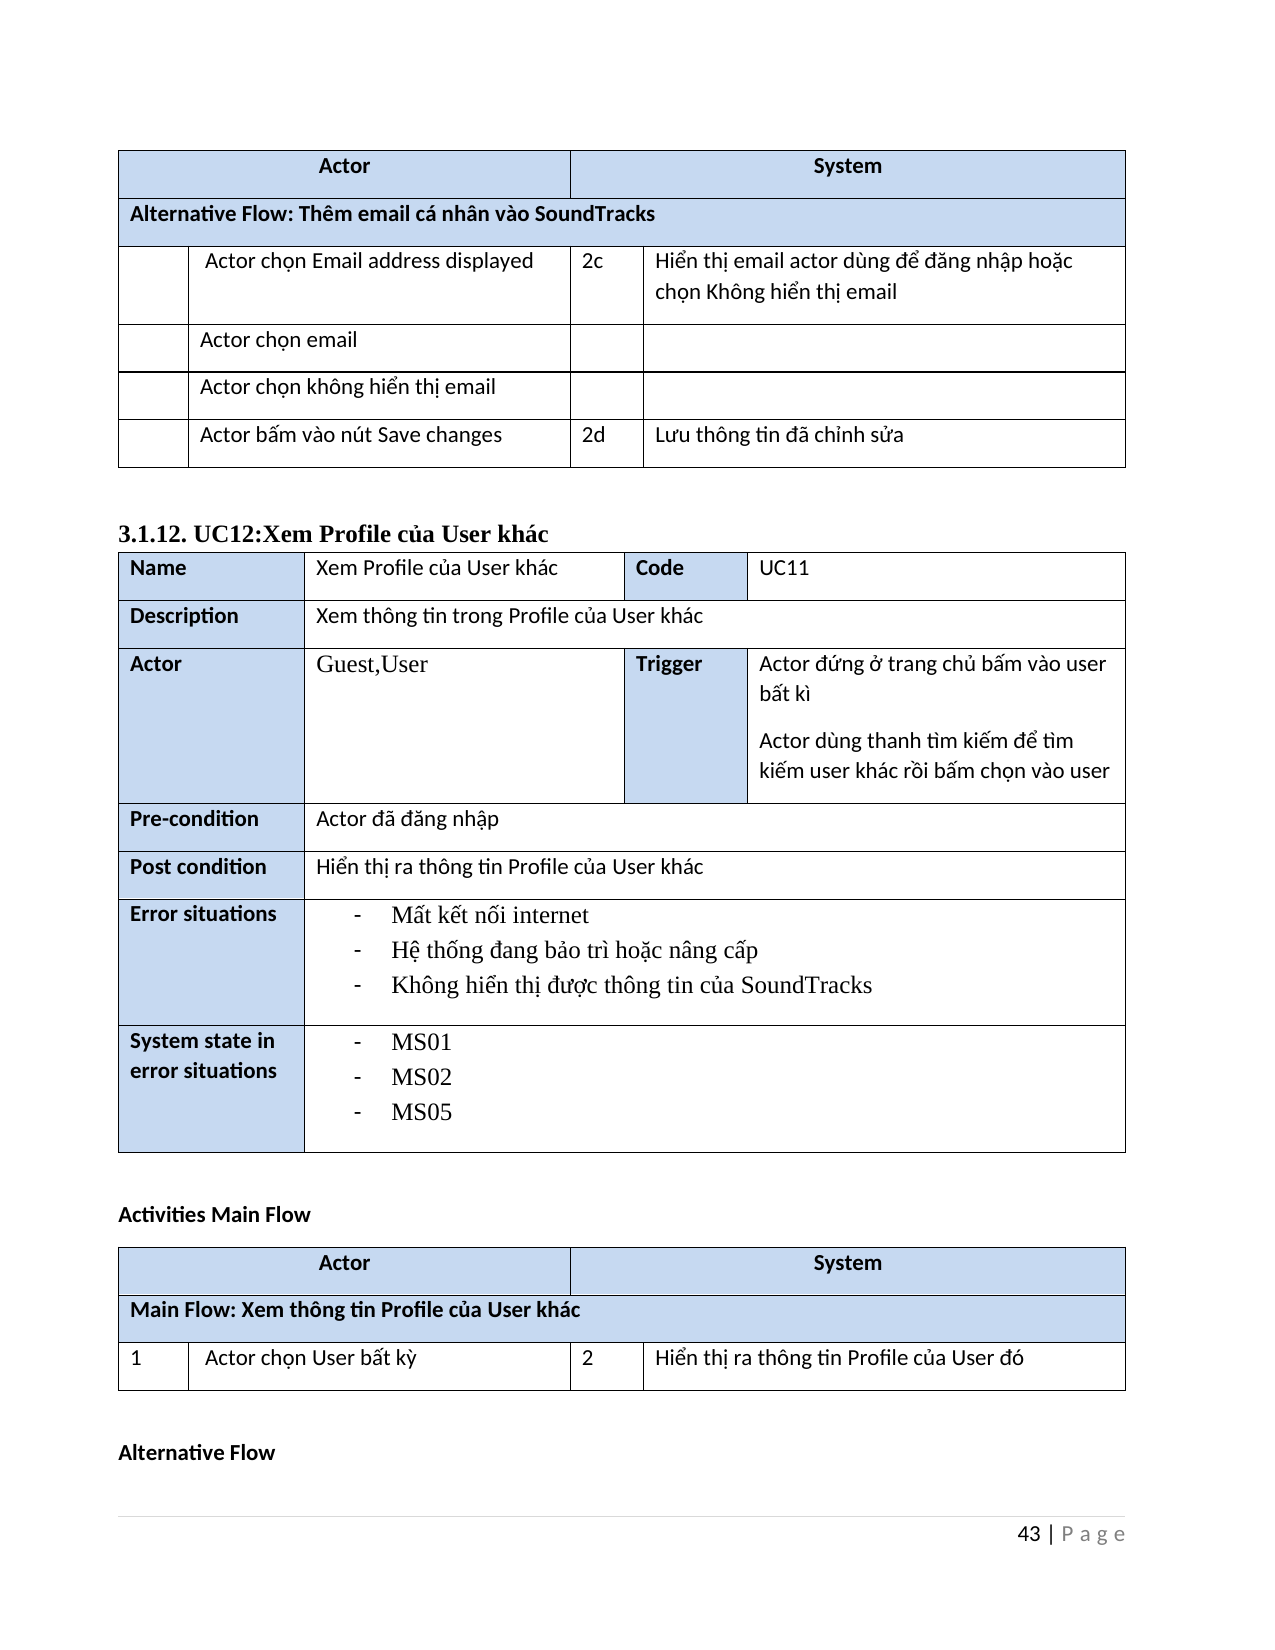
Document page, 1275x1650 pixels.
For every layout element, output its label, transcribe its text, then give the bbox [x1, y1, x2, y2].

table_cell Actor chọn không hiển thị email [189, 373, 570, 419]
table_cell [119, 247, 188, 324]
table_header Actor [119, 151, 570, 198]
table_cell Hiển thị email actor dùng để đăng nhập hoặc chọn Không hiển thị email [644, 247, 1125, 324]
table_cell Xem thông tin trong Profile của User khác [305, 601, 1125, 648]
text UC12:Xem Profile của User khác [118, 519, 1125, 548]
table_header Actor [119, 1248, 570, 1294]
table_cell [644, 325, 1125, 371]
table_header Name [119, 553, 304, 600]
table_cell [644, 373, 1125, 419]
table_cell Description [119, 601, 304, 648]
table_cell Actor đứng ở trang chủ bấm vào user bất kì Actor dùng thanh tìm kiếm để tìm kiếm user khác rồi bấm chọn vào user [748, 649, 1125, 803]
table_cell Lưu thông tin đã chỉnh sửa [644, 420, 1125, 467]
table_cell Actor [119, 649, 304, 803]
table_cell Error situations [119, 900, 304, 1025]
text Activities Main Flow [118, 1200, 1125, 1228]
table_cell [119, 373, 188, 419]
table_cell 2 [571, 1343, 643, 1390]
table_cell Main Flow: Xem thông tin Profile của User khác [119, 1296, 1125, 1342]
table_cell Trigger [625, 649, 747, 803]
table_cell Mất kết nối internet Hệ thống đang bảo trì hoặc nâng cấp Không hiển thị được thông tin của SoundTracks [305, 900, 1125, 1025]
table_cell Actor chọn Email address displayed [189, 247, 570, 324]
table_cell [119, 420, 188, 467]
table_cell Hiển thị ra thông tin Profile của User khác [305, 852, 1125, 898]
text Alternative Flow [118, 1438, 1125, 1466]
table_header Code [625, 553, 747, 600]
table_cell Pre-condition [119, 804, 304, 851]
table_cell [571, 325, 643, 371]
table_cell [571, 373, 643, 419]
table_header UC11 [748, 553, 1125, 600]
table_cell MS01 MS02 MS05 [305, 1026, 1125, 1152]
table_cell Guest,User [305, 649, 624, 803]
table_cell Actor chọn email [189, 325, 570, 371]
table_cell Alternative Flow: Thêm email cá nhân vào SoundTracks [119, 199, 1125, 246]
table_cell 2c [571, 247, 643, 324]
table_cell Post condition [119, 852, 304, 898]
table_cell Actor chọn User bất kỳ [189, 1343, 570, 1390]
table_cell System state in error situations [119, 1026, 304, 1152]
table_cell Hiển thị ra thông tin Profile của User đó [644, 1343, 1125, 1390]
table_cell Actor đã đăng nhập [305, 804, 1125, 851]
table_header System [571, 1248, 1125, 1294]
table_header System [571, 151, 1125, 198]
table_cell 1 [119, 1343, 188, 1390]
table_header Xem Profile của User khác [305, 553, 624, 600]
table_cell 2d [571, 420, 643, 467]
table_cell Actor bấm vào nút Save changes [189, 420, 570, 467]
table_cell [119, 325, 188, 371]
